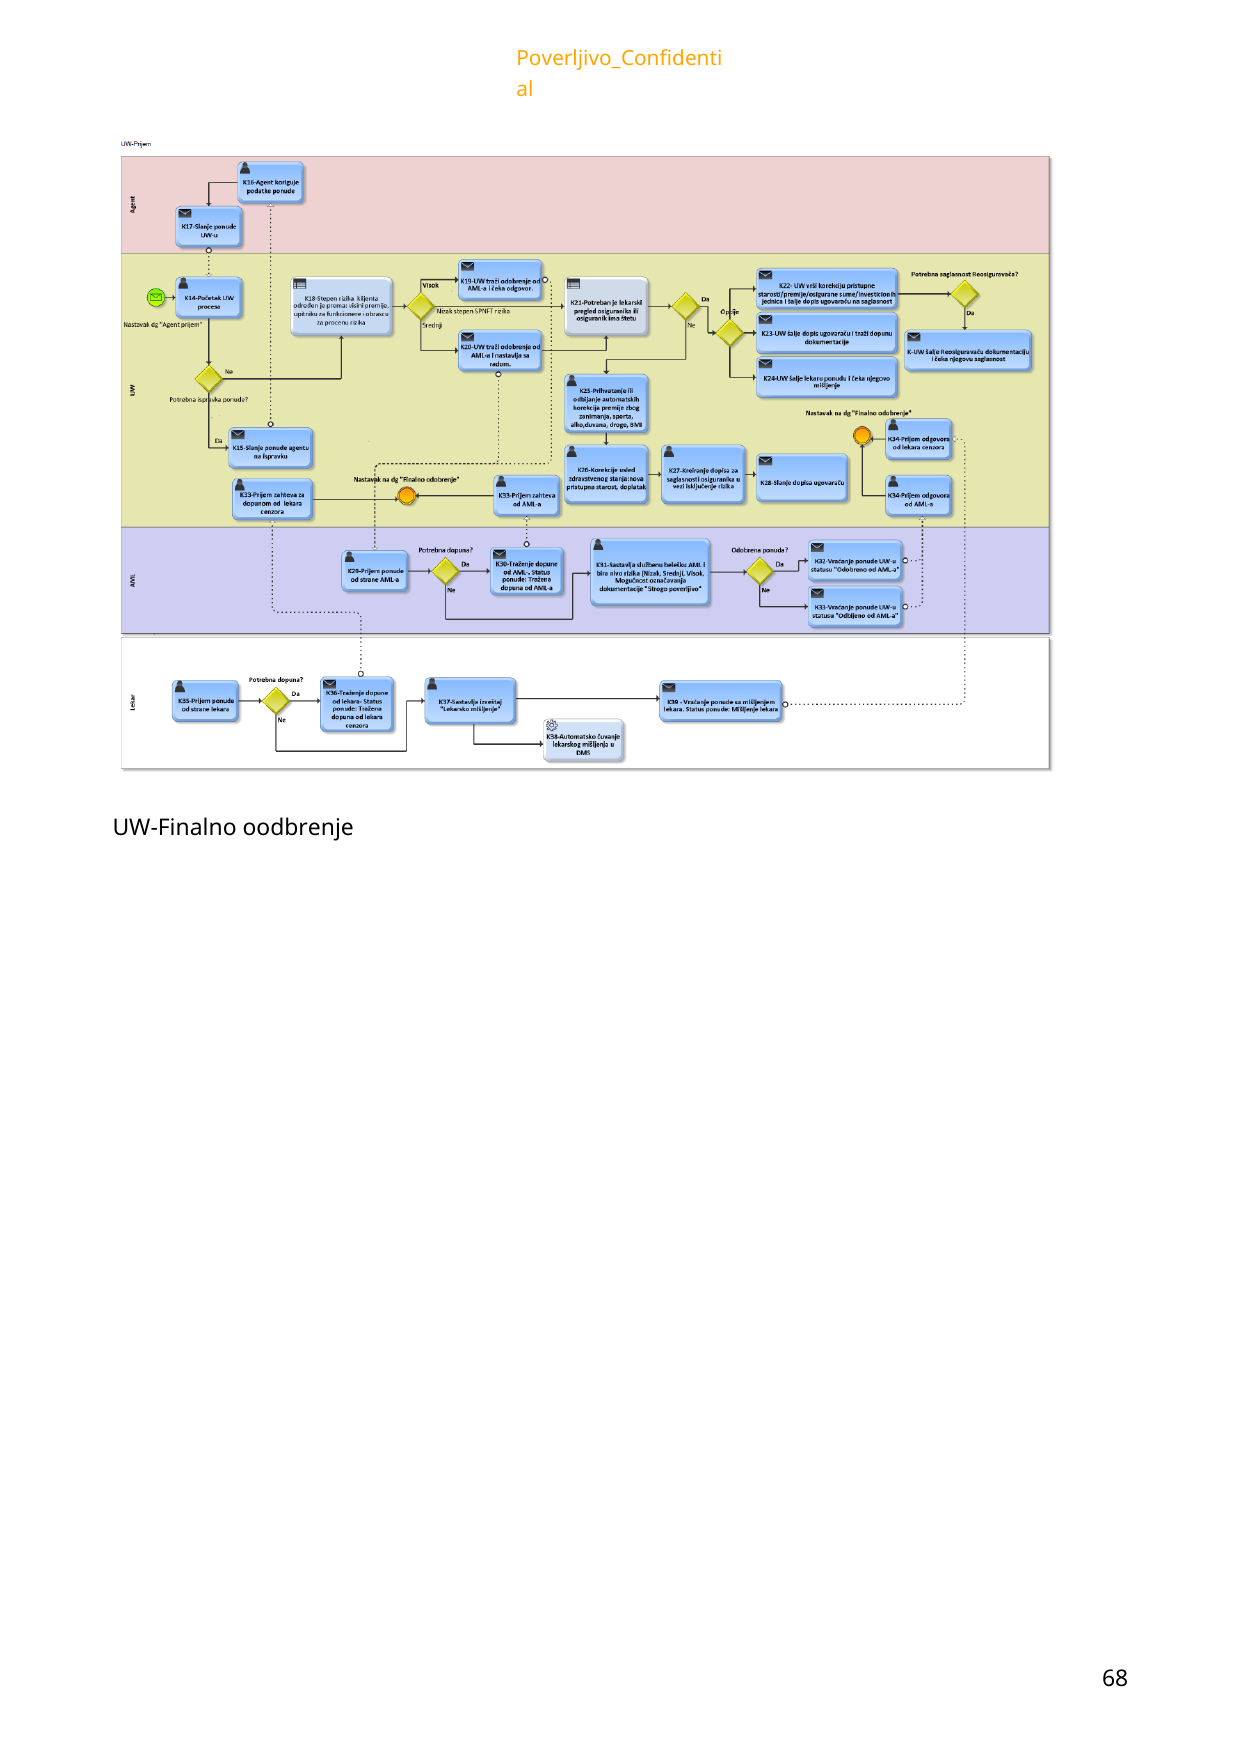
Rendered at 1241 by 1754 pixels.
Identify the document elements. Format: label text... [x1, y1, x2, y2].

text UW-Finalno oodbrenje [112, 811, 1128, 842]
picture [112, 132, 1058, 775]
